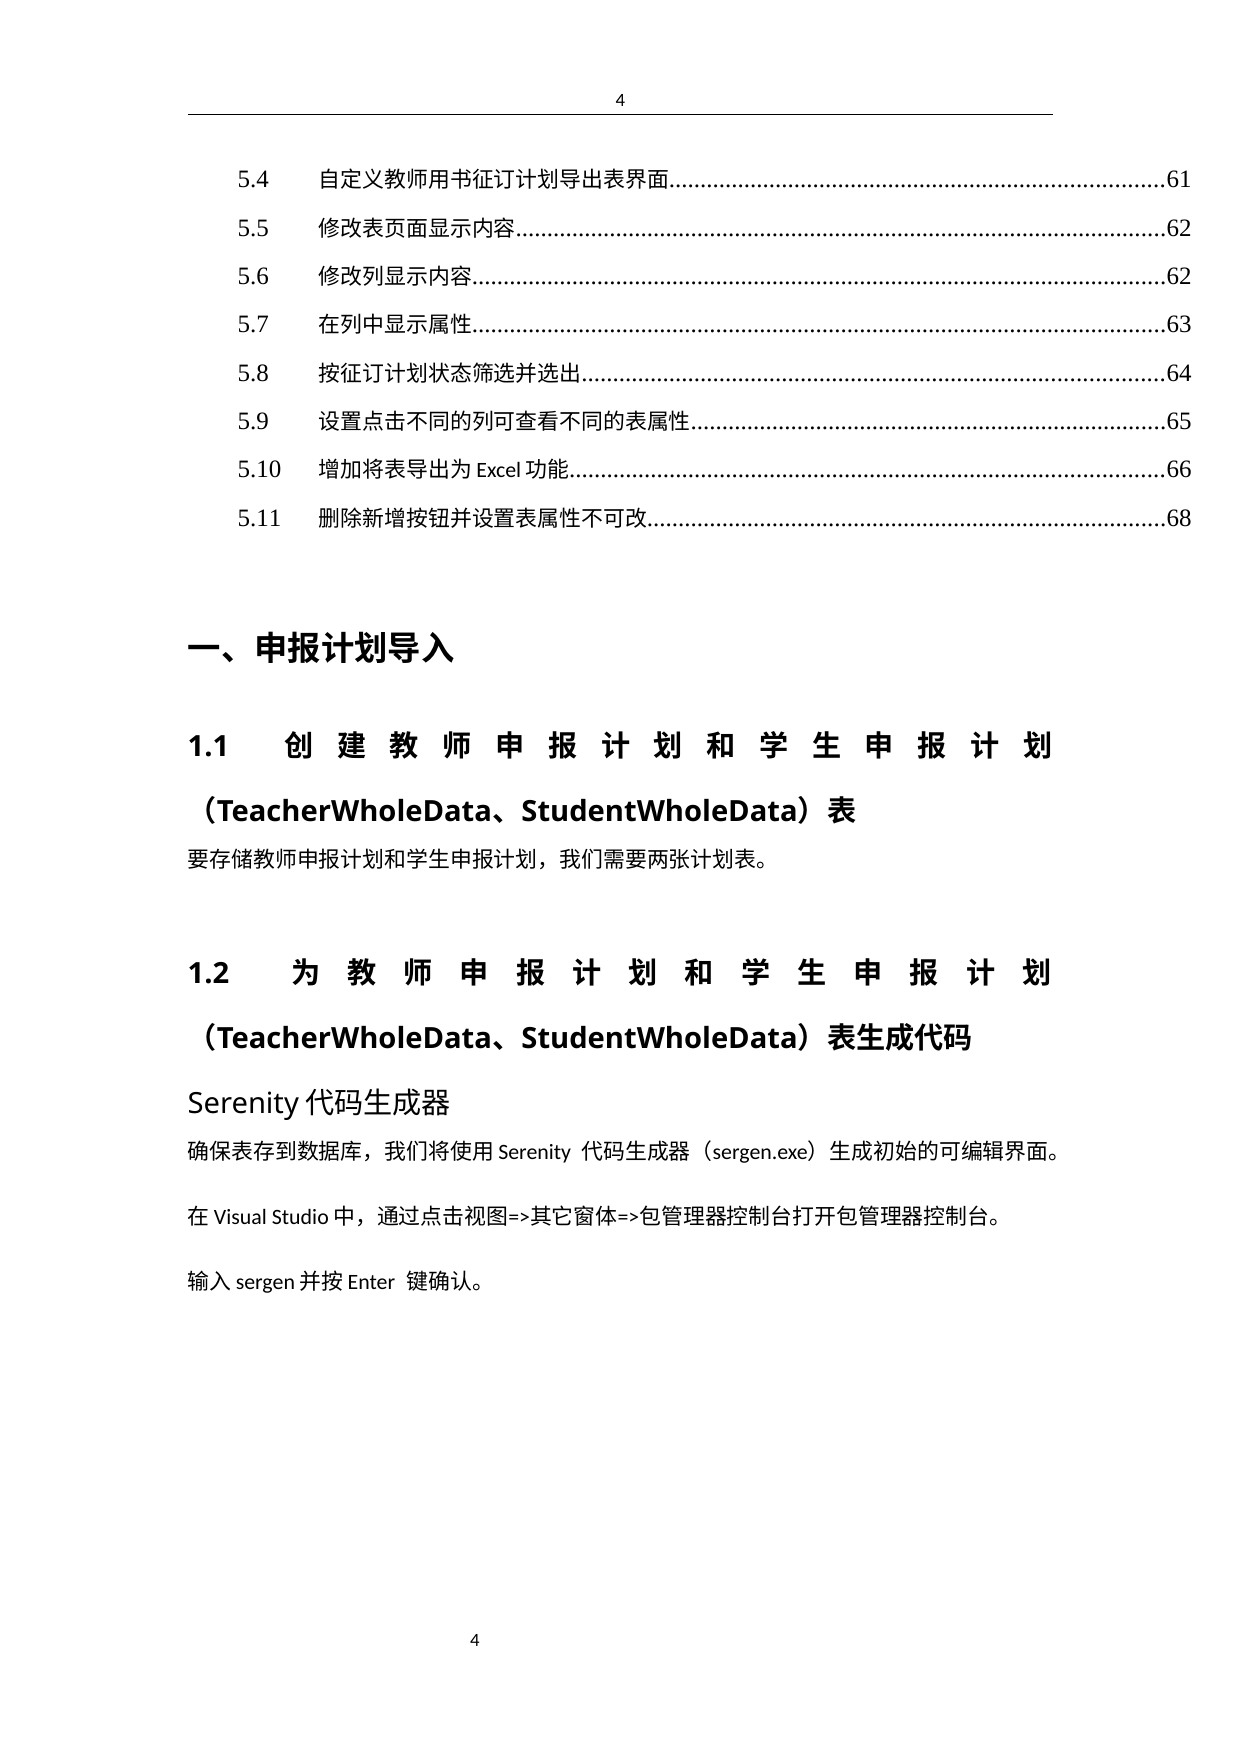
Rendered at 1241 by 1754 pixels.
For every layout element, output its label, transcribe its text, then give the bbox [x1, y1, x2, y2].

text 输入sergen并按Enter 键确认。 [187, 1264, 1053, 1296]
text 1.2 为教师申报计划和学生申报计划（TeacherWholeData、StudentWholeData）表生成代码 [187, 939, 1053, 1069]
text 5.8 按征订计划状态筛选并选出 64 [187, 355, 1053, 388]
text 确保表存到数据库，我们将使用Serenity 代码生成器（sergen.exe）生成初始的可编辑界面。 [187, 1134, 1053, 1166]
text 5.11 删除新增按钮并设置表属性不可改 68 [187, 500, 1053, 533]
text 要存储教师申报计划和学生申报计划，我们需要两张计划表。 [187, 841, 1053, 874]
text 5.9 设置点击不同的列可查看不同的表属性 65 [187, 404, 1053, 436]
text 1.1 创建教师申报计划和学生申报计划（TeacherWholeData、StudentWholeData）表 [187, 711, 1053, 841]
text 5.4 自定义教师用书征订计划导出表界面 61 [187, 162, 1053, 194]
text 5.7 在列中显示属性 63 [187, 307, 1053, 339]
text 一、申报计划导入 [187, 614, 1053, 679]
text 在Visual Studio中，通过点击视图=>其它窗体=>包管理器控制台打开包管理器控制台。 [187, 1199, 1053, 1231]
text 5.10 增加将表导出为Excel功能 66 [187, 452, 1053, 484]
text 5.6 修改列显示内容 62 [187, 259, 1053, 291]
text 5.5 修改表页面显示内容 62 [187, 210, 1053, 243]
text Serenity代码生成器 [187, 1069, 1053, 1134]
